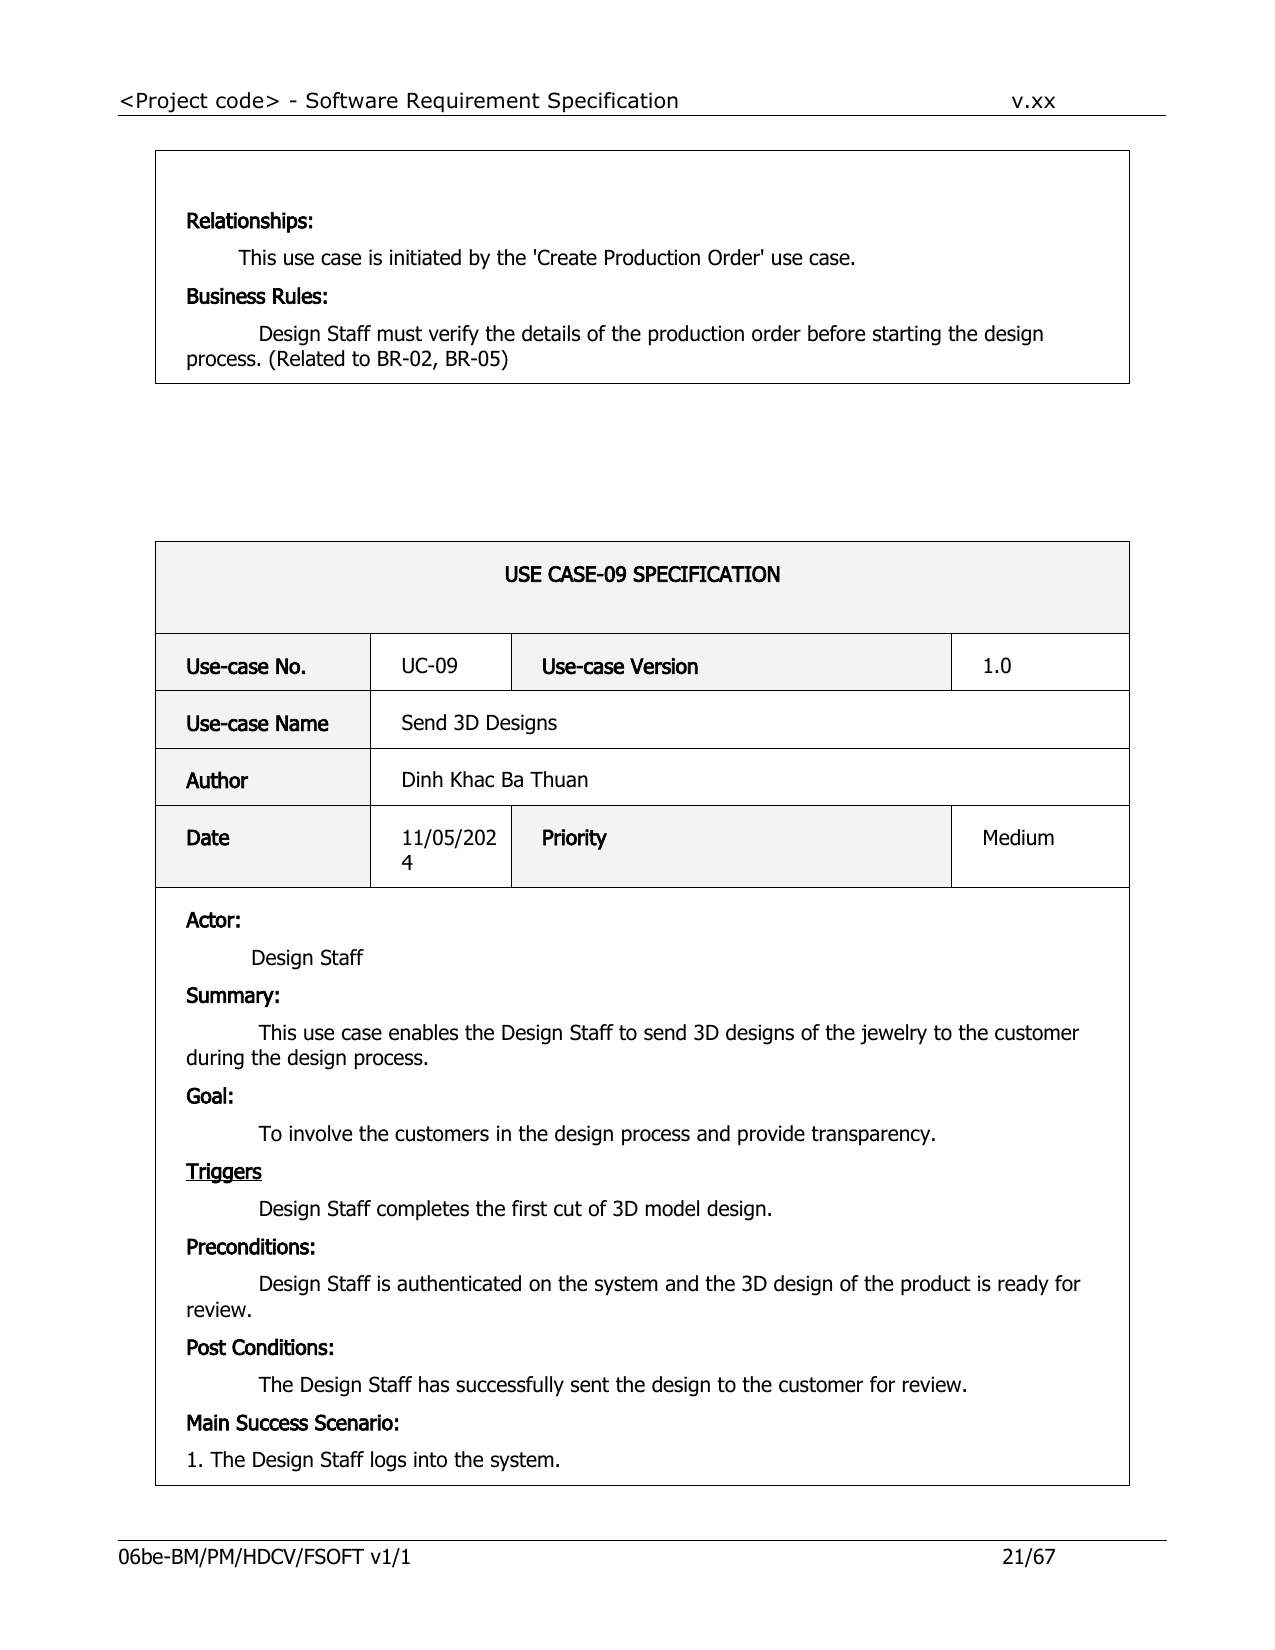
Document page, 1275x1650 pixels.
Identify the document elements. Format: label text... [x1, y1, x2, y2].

table_cell Author [156, 749, 370, 804]
table_cell 1.0 [952, 634, 1129, 690]
table_cell Priority [512, 806, 951, 887]
table_cell Use-case Name [156, 691, 370, 747]
table_cell 11/05/2024 [371, 806, 511, 887]
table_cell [156, 151, 1129, 383]
table_cell Use-case Version [512, 634, 951, 690]
table_cell Date [156, 806, 370, 887]
table_cell Medium [952, 806, 1129, 887]
table_cell Send 3D Designs [371, 691, 1129, 747]
table_header USE CASE-09 SPECIFICATION [156, 542, 1129, 633]
table_cell Use-case No. [156, 634, 370, 690]
table_cell UC-09 [371, 634, 511, 690]
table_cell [156, 888, 1129, 1484]
table_cell Dinh Khac Ba Thuan [371, 749, 1129, 804]
